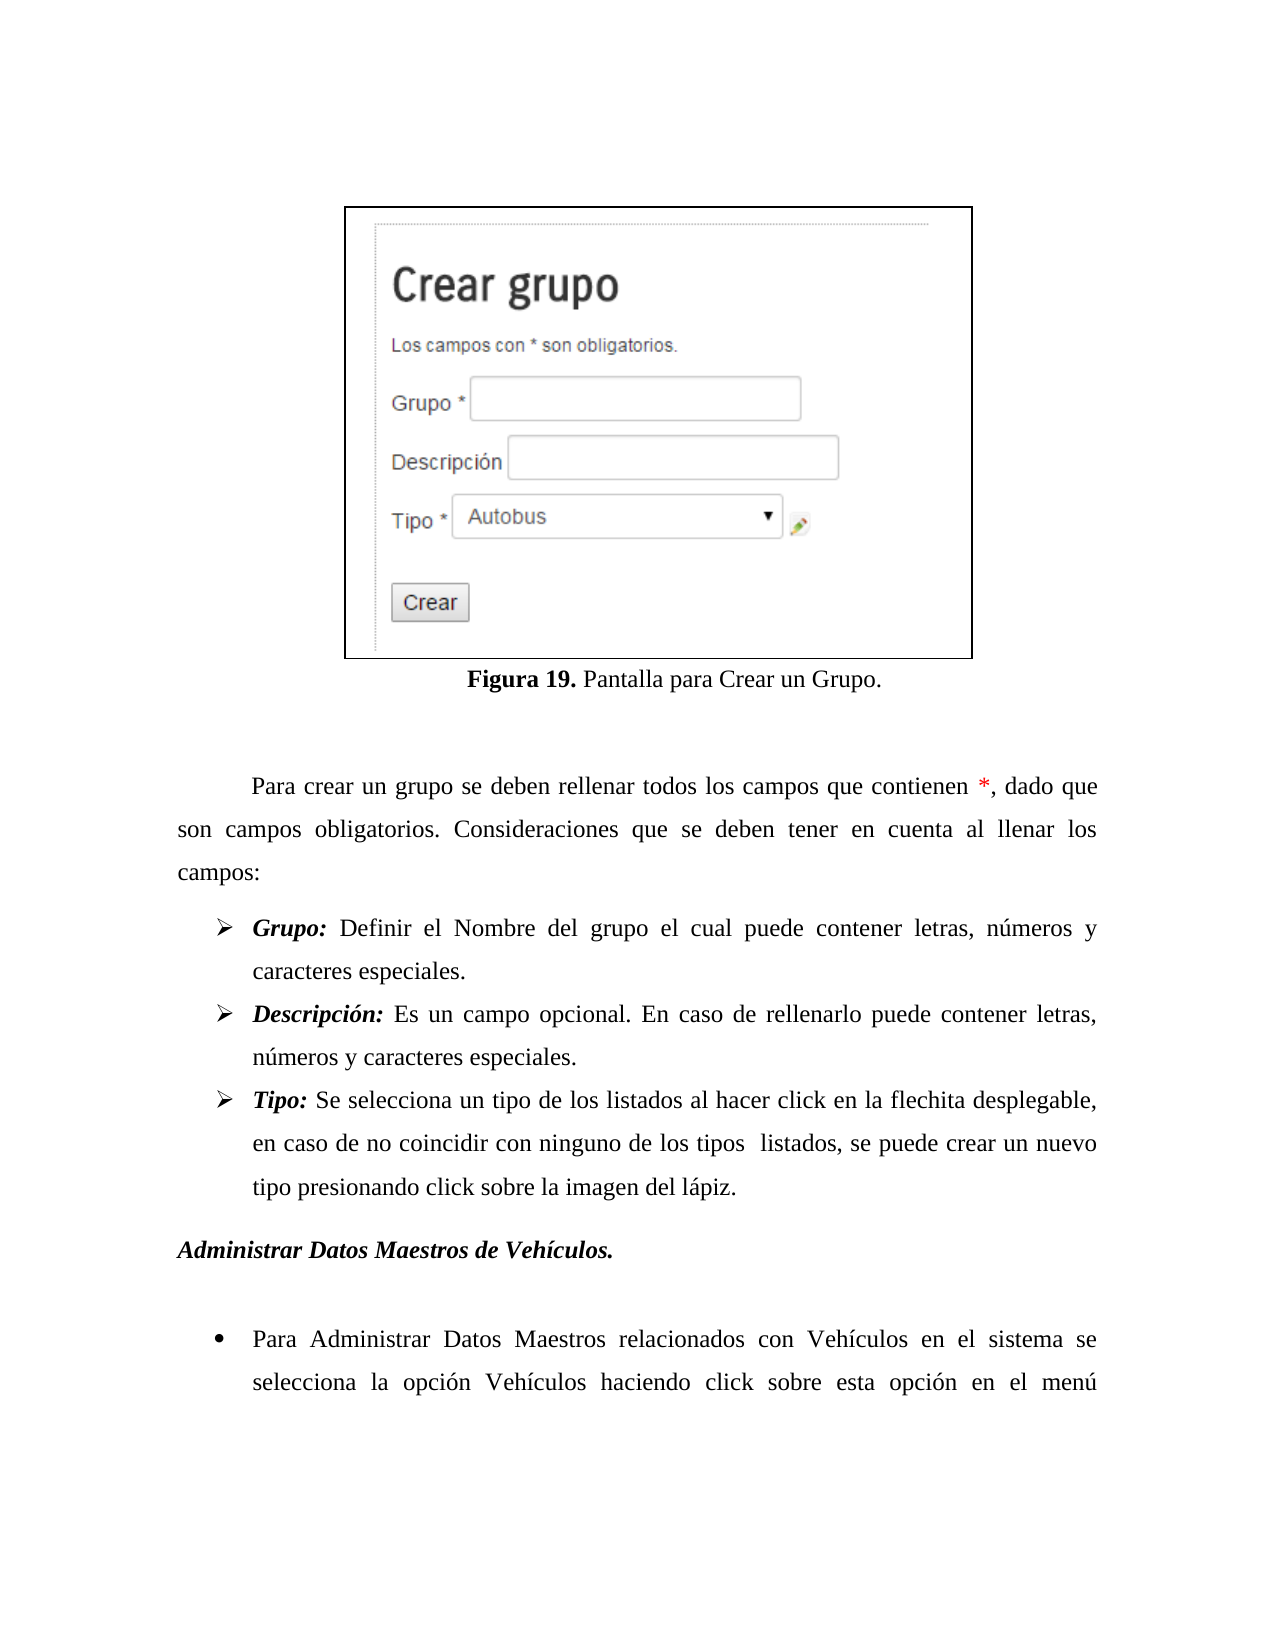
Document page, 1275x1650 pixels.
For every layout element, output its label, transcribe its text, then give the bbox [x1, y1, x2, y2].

subtitle Administrar Datos Maestros de Vehículos. [177, 1236, 1098, 1264]
text Figura 19. Pantalla para Crear un Grupo. [177, 664, 1098, 693]
text Para crear un grupo se deben rellenar todos los campos que contienen *, dado que son campos obligatorios. Consideraciones que se deben tener en cuenta al llenar los campos: [177, 771, 1098, 886]
list Descripción: Es un campo opcional. En caso de rellenarlo puede contener letras, números y caracteres especiales. [215, 999, 1098, 1071]
list Grupo: Definir el Nombre del grupo el cual puede contener letras, números y caracteres especiales. [215, 913, 1098, 985]
picture [360, 214, 929, 652]
list Tipo: Se selecciona un tipo de los listados al hacer click en la flechita desplegable, en caso de no coincidir con ninguno de los tipos listados, se puede crear un nuevo tipo presionando click sobre la imagen del lápiz. [215, 1085, 1098, 1200]
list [215, 1324, 1098, 1396]
